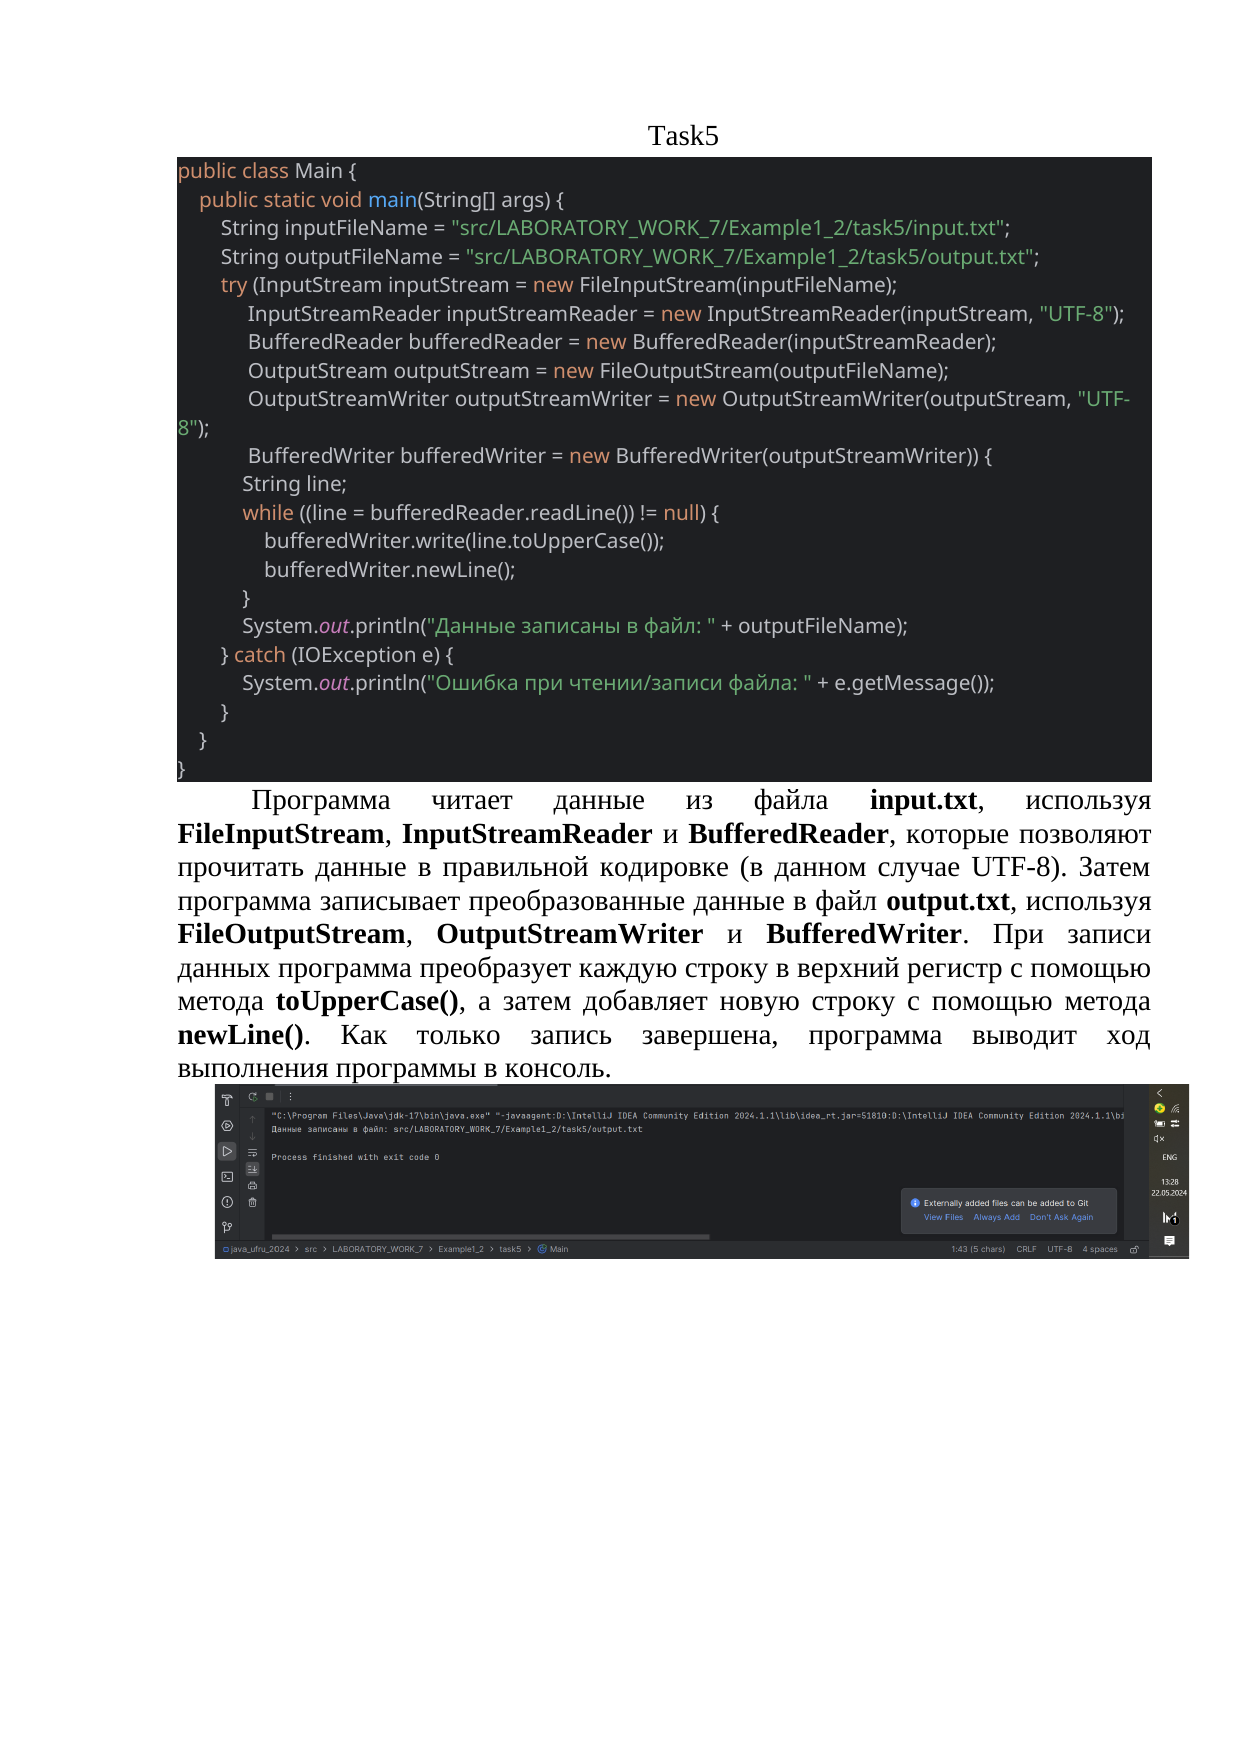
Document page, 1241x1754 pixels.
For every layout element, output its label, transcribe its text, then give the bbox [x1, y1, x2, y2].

text Task5 [215, 118, 1152, 152]
picture [214, 1084, 1190, 1259]
text Программа читает данные из файла input.txt, используя FileInputStream, InputStreamReader и BufferedReader, которые позволяют прочитать данные в правильной кодировке (в данном случае UTF-8). Затем программа записывает преобразованные данные в файл output.txt, используя FileOutputStream, OutputStreamWriter и BufferedWriter. При записи данных программа преобразует каждую строку в верхний регистр с помощью метода toUpperCase(), а затем добавляет новую строку с помощью метода newLine(). Как только запись завершена, программа выводит ход выполнения программы в консоль. [177, 782, 1152, 1084]
text public class Main { public static void main(String[] args) { String inputFileName = "src/LABORATORY_WORK_7/Example1_2/task5/input.txt"; String outputFileName = "src/LABORATORY_WORK_7/Example1_2/task5/output.txt"; try (InputStream inputStream = new FileInputStream(inputFileName); InputStreamReader inputStreamReader = new InputStreamReader(inputStream, "UTF-8"); BufferedReader bufferedReader = new BufferedReader(inputStreamReader); OutputStream outputStream = new FileOutputStream(outputFileName); OutputStreamWriter outputStreamWriter = new OutputStreamWriter(outputStream, "UTF-8"); BufferedWriter bufferedWriter = new BufferedWriter(outputStreamWriter)) { String line; while ((line = bufferedReader.readLine()) != null) { bufferedWriter.write(line.toUpperCase()); bufferedWriter.newLine(); } System.out.println("Данные записаны в файл: " + outputFileName); } catch (IOException e) { System.out.println("Ошибка при чтении/записи файла: " + e.getMessage()); } } } [177, 157, 1152, 782]
